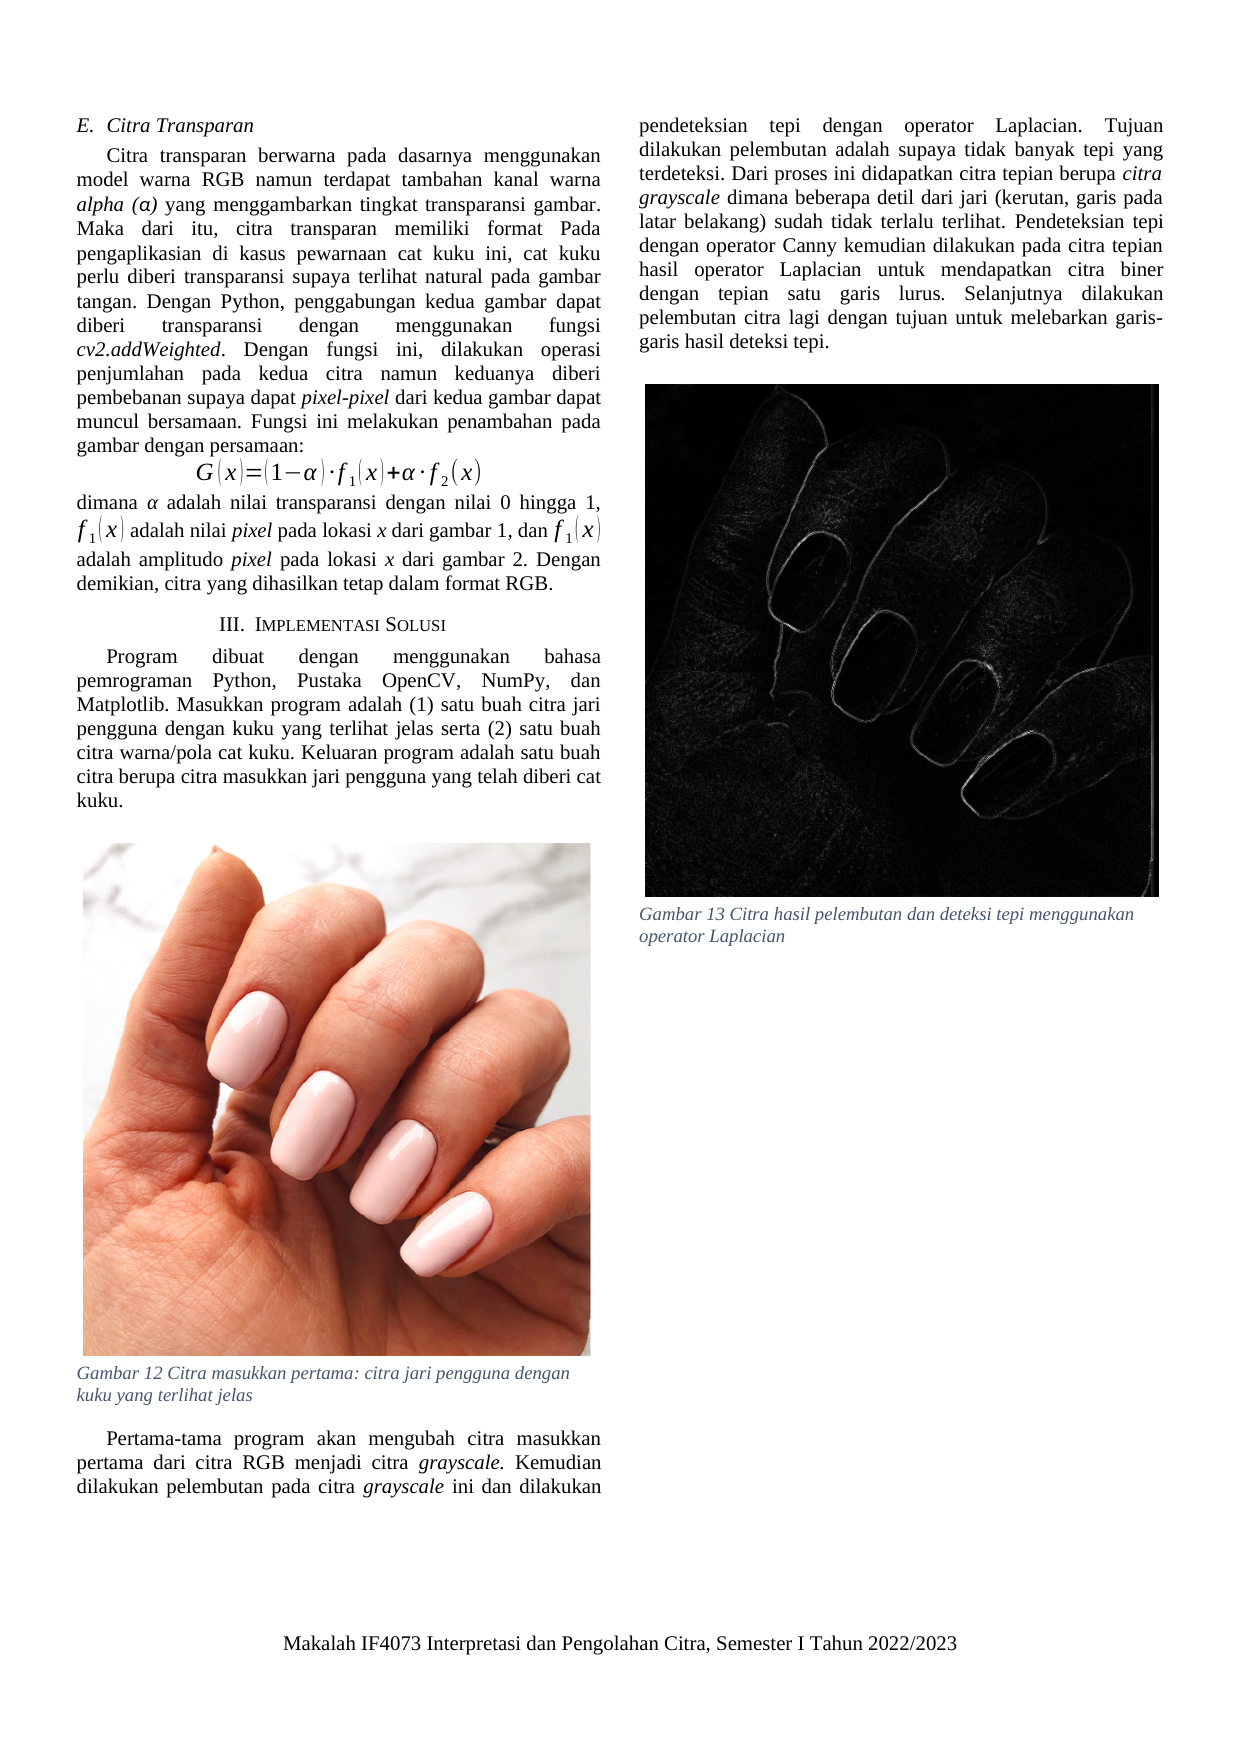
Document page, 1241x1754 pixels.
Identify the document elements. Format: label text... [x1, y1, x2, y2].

subtitle Implementasi Solusi [76, 611, 601, 636]
text Gambar 13 Citra hasil pelembutan dan deteksi tepi menggunakan operator Laplacian [639, 903, 1164, 946]
text Pertama-tama program akan mengubah citra masukkan pertama dari citra RGB menjadi citra grayscale. Kemudian dilakukan pelembutan pada citra grayscale ini dan dilakukan pendeteksian tepi dengan operator Laplacian. Tujuan dilakukan pelembutan adalah supaya tidak banyak tepi yang terdeteksi. Dari proses ini didapatkan citra tepian berupa citra grayscale dimana beberapa detil dari jari (kerutan, garis pada latar belakang) sudah tidak terlalu terlihat. Pendeteksian tepi dengan operator Canny kemudian dilakukan pada citra tepian hasil operator Laplacian untuk mendapatkan citra biner dengan tepian satu garis lurus. Selanjutnya dilakukan pelembutan citra lagi dengan tujuan untuk melebarkan garis-garis hasil deteksi tepi. [639, 112, 1164, 353]
text dimana α adalah nilai transparansi dengan nilai 0 hingga 1, adalah nilai pixel pada lokasi x dari gambar 1, dan adalah amplitudo pixel pada lokasi x dari gambar 2. Dengan demikian, citra yang dihasilkan tetap dalam format RGB. [76, 490, 601, 595]
picture [76, 836, 602, 1362]
text Gambar 12 Citra masukkan pertama: citra jari pengguna dengan kuku yang terlihat jelas [76, 1362, 601, 1405]
picture [638, 377, 1164, 903]
text Citra transparan berwarna pada dasarnya menggunakan model warna RGB namun terdapat tambahan kanal warna alpha (α) yang menggambarkan tingkat transparansi gambar. Maka dari itu, citra transparan memiliki format Pada pengaplikasian di kasus pewarnaan cat kuku ini, cat kuku perlu diberi transparansi supaya terlihat natural pada gambar tangan. Dengan Python, penggabungan kedua gambar dapat diberi transparansi dengan menggunakan fungsi cv2.addWeighted. Dengan fungsi ini, dilakukan operasi penjumlahan pada kedua citra namun keduanya diberi pembebanan supaya dapat pixel-pixel dari kedua gambar dapat muncul bersamaan. Fungsi ini melakukan penambahan pada gambar dengan persamaan: [76, 143, 601, 457]
text Program dibuat dengan menggunakan bahasa pemrograman Python, Pustaka OpenCV, NumPy, dan Matplotlib. Masukkan program adalah (1) satu buah citra jari pengguna dengan kuku yang terlihat jelas serta (2) satu buah citra warna/pola cat kuku. Keluaran program adalah satu buah citra berupa citra masukkan jari pengguna yang telah diberi cat kuku. [76, 644, 601, 812]
subtitle Citra Transparan [76, 112, 601, 137]
